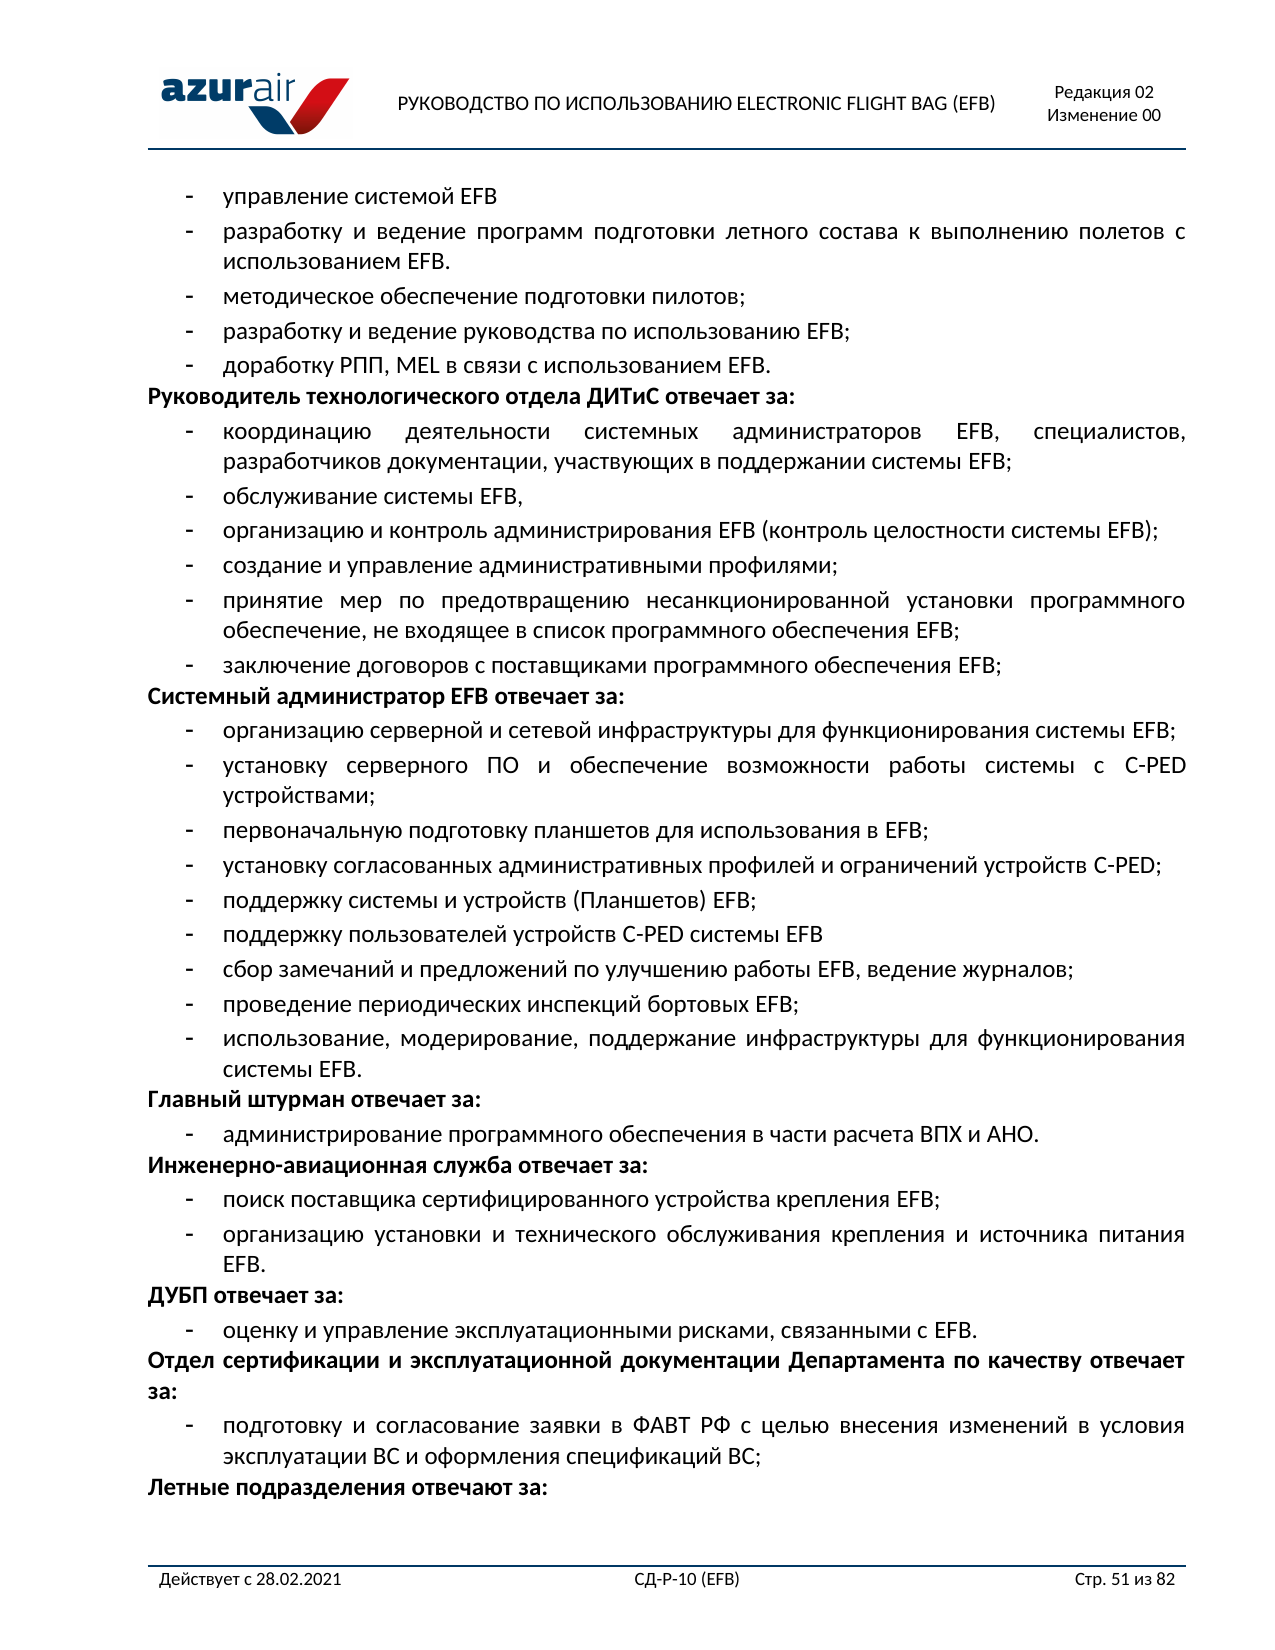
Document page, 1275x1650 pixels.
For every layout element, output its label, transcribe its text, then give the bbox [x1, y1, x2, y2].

text администрирование программного обеспечения в части расчета ВПХ и АНО. [185, 1118, 1186, 1149]
text поддержку системы и устройств (Планшетов) EFB; [185, 884, 1186, 914]
text доработку РПП, MEL в связи с использованием EFB. [185, 349, 1186, 380]
text использование, модерирование, поддержание инфраструктуры для функционирования системы EFB. [185, 1022, 1186, 1083]
text Летные подразделения отвечают за: [148, 1471, 1186, 1501]
text разработку и ведение программ подготовки летного состава к выполнению полетов с использованием EFB. [185, 215, 1186, 276]
text поддержку пользователей устройств C-PED системы EFB [185, 918, 1186, 949]
text организацию установки и технического обслуживания крепления и источника питания EFB. [185, 1218, 1186, 1279]
text методическое обеспечение подготовки пилотов; [185, 280, 1186, 311]
text ДУБП отвечает за: [148, 1279, 1186, 1310]
text установку согласованных административных профилей и ограничений устройств C-PED; [185, 849, 1186, 879]
text заключение договоров с поставщиками программного обеспечения EFB; [185, 649, 1186, 680]
text установку серверного ПО и обеспечение возможности работы системы с C-PED устройствами; [185, 749, 1186, 810]
text принятие мер по предотвращению несанкционированной установки программного обеспечение, не входящее в список программного обеспечения EFB; [185, 584, 1186, 645]
text координацию деятельности системных администраторов EFB, специалистов, разработчиков документации, участвующих в поддержании системы EFB; [185, 415, 1186, 476]
text Системный администратор EFB отвечает за: [148, 680, 1186, 710]
text подготовку и согласование заявки в ФАВТ РФ с целью внесения изменений в условия эксплуатации ВС и оформления спецификаций ВС; [185, 1409, 1186, 1471]
text создание и управление административными профилями; [185, 549, 1186, 580]
text Отдел сертификации и эксплуатационной документации Департамента по качеству отвечает за: [148, 1344, 1186, 1405]
text сбор замечаний и предложений по улучшению работы EFB, ведение журналов; [185, 953, 1186, 984]
text организацию серверной и сетевой инфраструктуры для функционирования системы EFB; [185, 714, 1186, 745]
text организацию и контроль администрирования EFB (контроль целостности системы EFB); [185, 515, 1186, 545]
text Главный штурман отвечает за: [148, 1083, 1186, 1114]
text Руководитель технологического отдела ДИТиС отвечает за: [148, 380, 1186, 411]
text первоначальную подготовку планшетов для использования в EFB; [185, 814, 1186, 845]
text разработку и ведение руководства по использованию EFB; [185, 315, 1186, 345]
text Инженерно-авиационная служба отвечает за: [148, 1149, 1186, 1179]
picture [158, 67, 353, 139]
text оценку и управление эксплуатационными рисками, связанными с EFB. [185, 1314, 1186, 1344]
text проведение периодических инспекций бортовых EFB; [185, 988, 1186, 1018]
text поиск поставщика сертифицированного устройства крепления EFB; [185, 1183, 1186, 1214]
text управление системой EFB [185, 180, 1186, 211]
text обслуживание системы EFB, [185, 480, 1186, 511]
